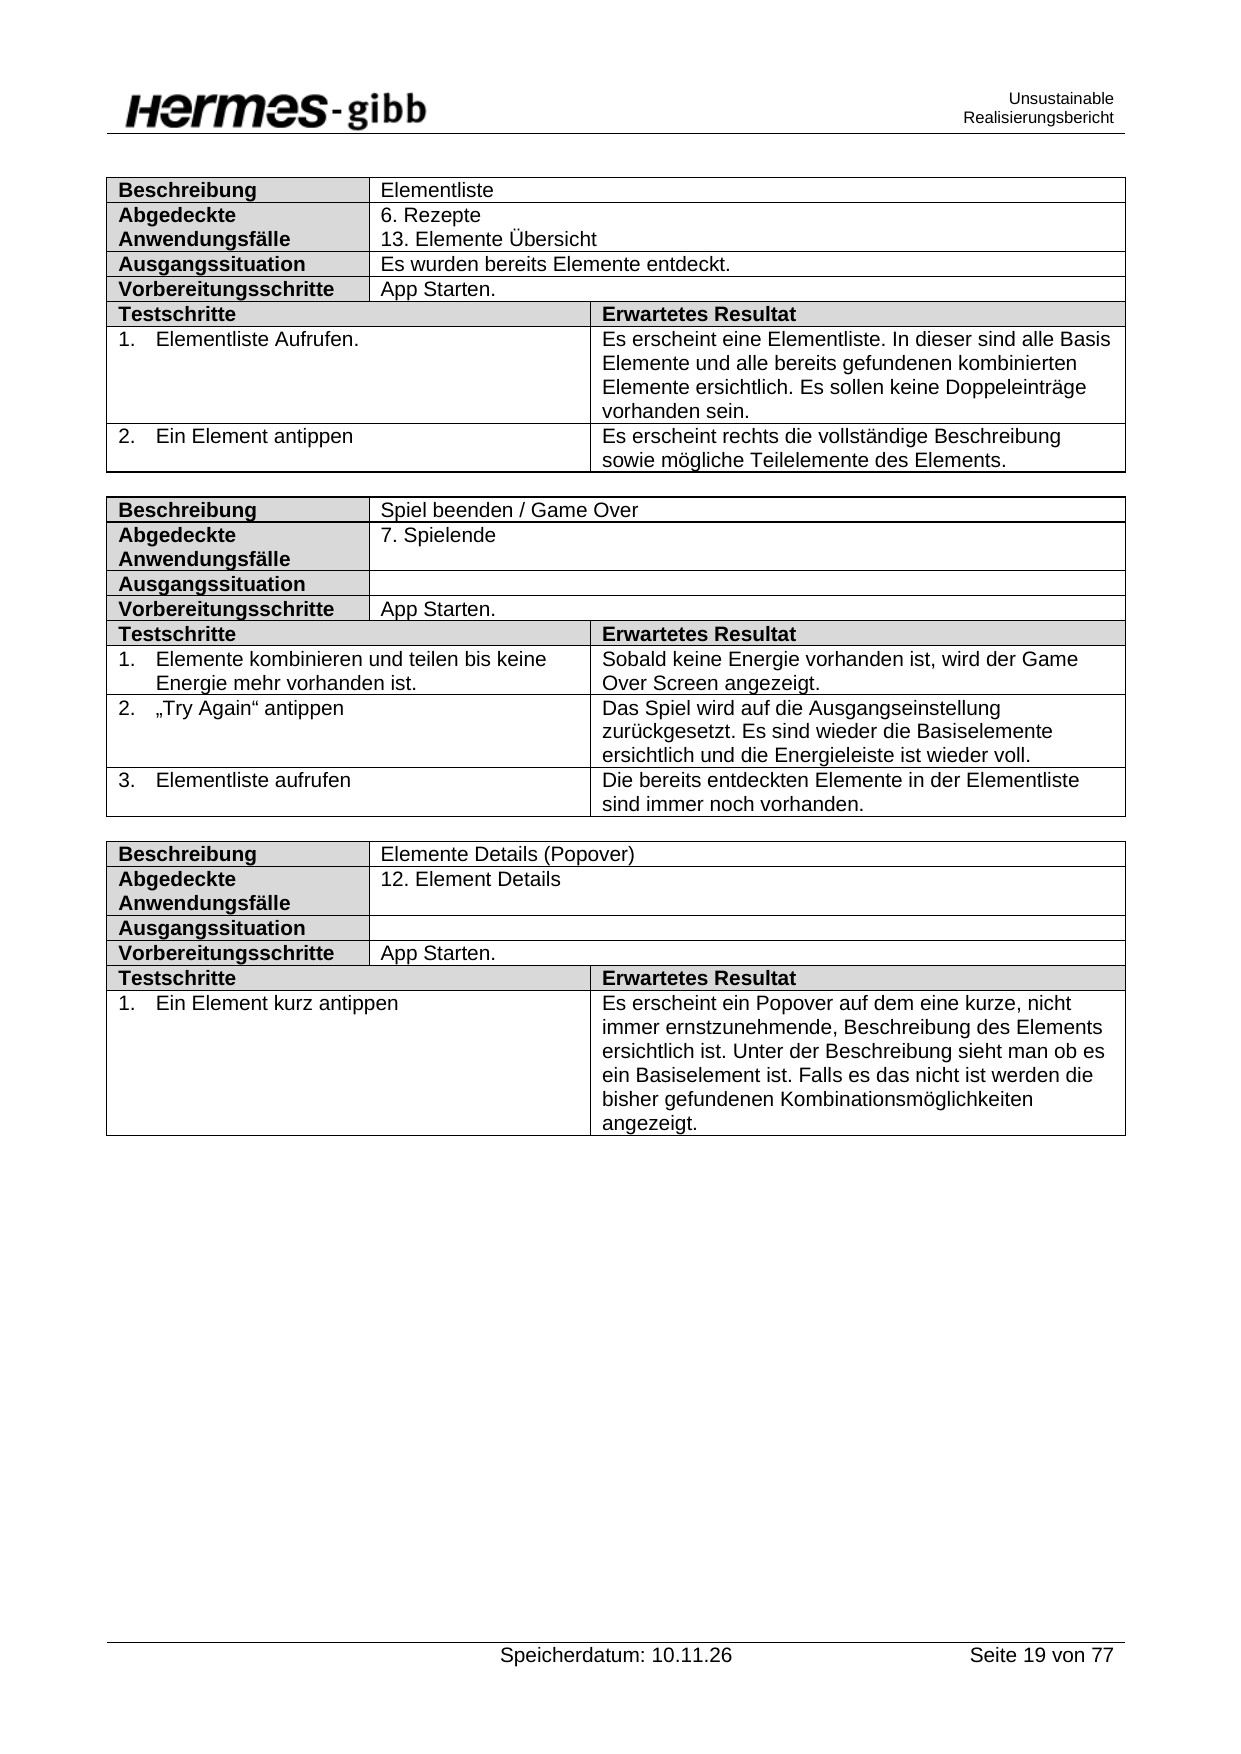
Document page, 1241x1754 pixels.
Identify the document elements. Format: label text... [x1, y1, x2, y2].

table_header Beschreibung [107, 498, 369, 521]
table_header Beschreibung [107, 178, 369, 202]
table_cell 7. Spielende [370, 523, 1125, 570]
table_cell App Starten. [370, 277, 1125, 301]
table_header Elementliste [370, 178, 1125, 202]
table_cell Vorbereitungsschritte [107, 596, 369, 620]
table_header Beschreibung [107, 842, 369, 866]
table_cell Erwartetes Resultat [591, 302, 1125, 326]
table_cell Es wurden bereits Elemente entdeckt. [370, 252, 1125, 276]
table_cell 12. Element Details [370, 867, 1125, 915]
table_cell Abgedeckte Anwendungsfälle [107, 867, 369, 915]
table_header Elemente Details (Popover) [370, 842, 1125, 866]
table_cell Testschritte [107, 621, 590, 645]
table_cell Abgedeckte Anwendungsfälle [107, 203, 369, 251]
table_cell 6. Rezepte 13. Elemente Übersicht [370, 203, 1125, 251]
table_cell [370, 571, 1125, 595]
table_cell Es erscheint ein Popover auf dem eine kurze, nicht immer ernstzunehmende, Beschreibung des Elements ersichtlich ist. Unter der Beschreibung sieht man ob es ein Basiselement ist. Falls es das nicht ist werden die bisher gefundenen Kombinationsmöglichkeiten angezeigt. [591, 991, 1125, 1135]
table_cell Abgedeckte Anwendungsfälle [107, 523, 369, 570]
table_cell Es erscheint rechts die vollständige Beschreibung sowie mögliche Teilelemente des Elements. [591, 424, 1125, 471]
table_cell App Starten. [370, 941, 1125, 965]
table_cell Ausgangssituation [107, 252, 369, 276]
table_cell Die bereits entdeckten Elemente in der Elementliste sind immer noch vorhanden. [591, 768, 1125, 816]
table_cell Das Spiel wird auf die Ausgangseinstellung zurückgesetzt. Es sind wieder die Basiselemente ersichtlich und die Energieleiste ist wieder voll. [591, 695, 1125, 767]
table_cell [370, 916, 1125, 940]
table_cell Es erscheint eine Elementliste. In dieser sind alle Basis Elemente und alle bereits gefundenen kombinierten Elemente ersichtlich. Es sollen keine Doppeleinträge vorhanden sein. [591, 327, 1125, 422]
table_cell Vorbereitungsschritte [107, 277, 369, 301]
table_cell Ausgangssituation [107, 571, 369, 595]
table_cell Sobald keine Energie vorhanden ist, wird der Game Over Screen angezeigt. [591, 646, 1125, 694]
table_cell Elemente kombinieren und teilen bis keine Energie mehr vorhanden ist. [107, 646, 590, 694]
table_cell Testschritte [107, 302, 590, 326]
table_cell Elementliste aufrufen [107, 768, 590, 816]
table_header Spiel beenden / Game Over [370, 498, 1125, 521]
table_cell Testschritte [107, 966, 590, 990]
table_cell Elementliste Aufrufen. [107, 327, 590, 422]
table_cell Erwartetes Resultat [591, 621, 1125, 645]
table_cell Ein Element kurz antippen [107, 991, 590, 1135]
table_cell Ausgangssituation [107, 916, 369, 940]
table_cell Erwartetes Resultat [591, 966, 1125, 990]
table_cell „Try Again“ antippen [107, 695, 590, 767]
table_cell Ein Element antippen [107, 424, 590, 471]
table_cell Vorbereitungsschritte [107, 941, 369, 965]
table_cell App Starten. [370, 596, 1125, 620]
